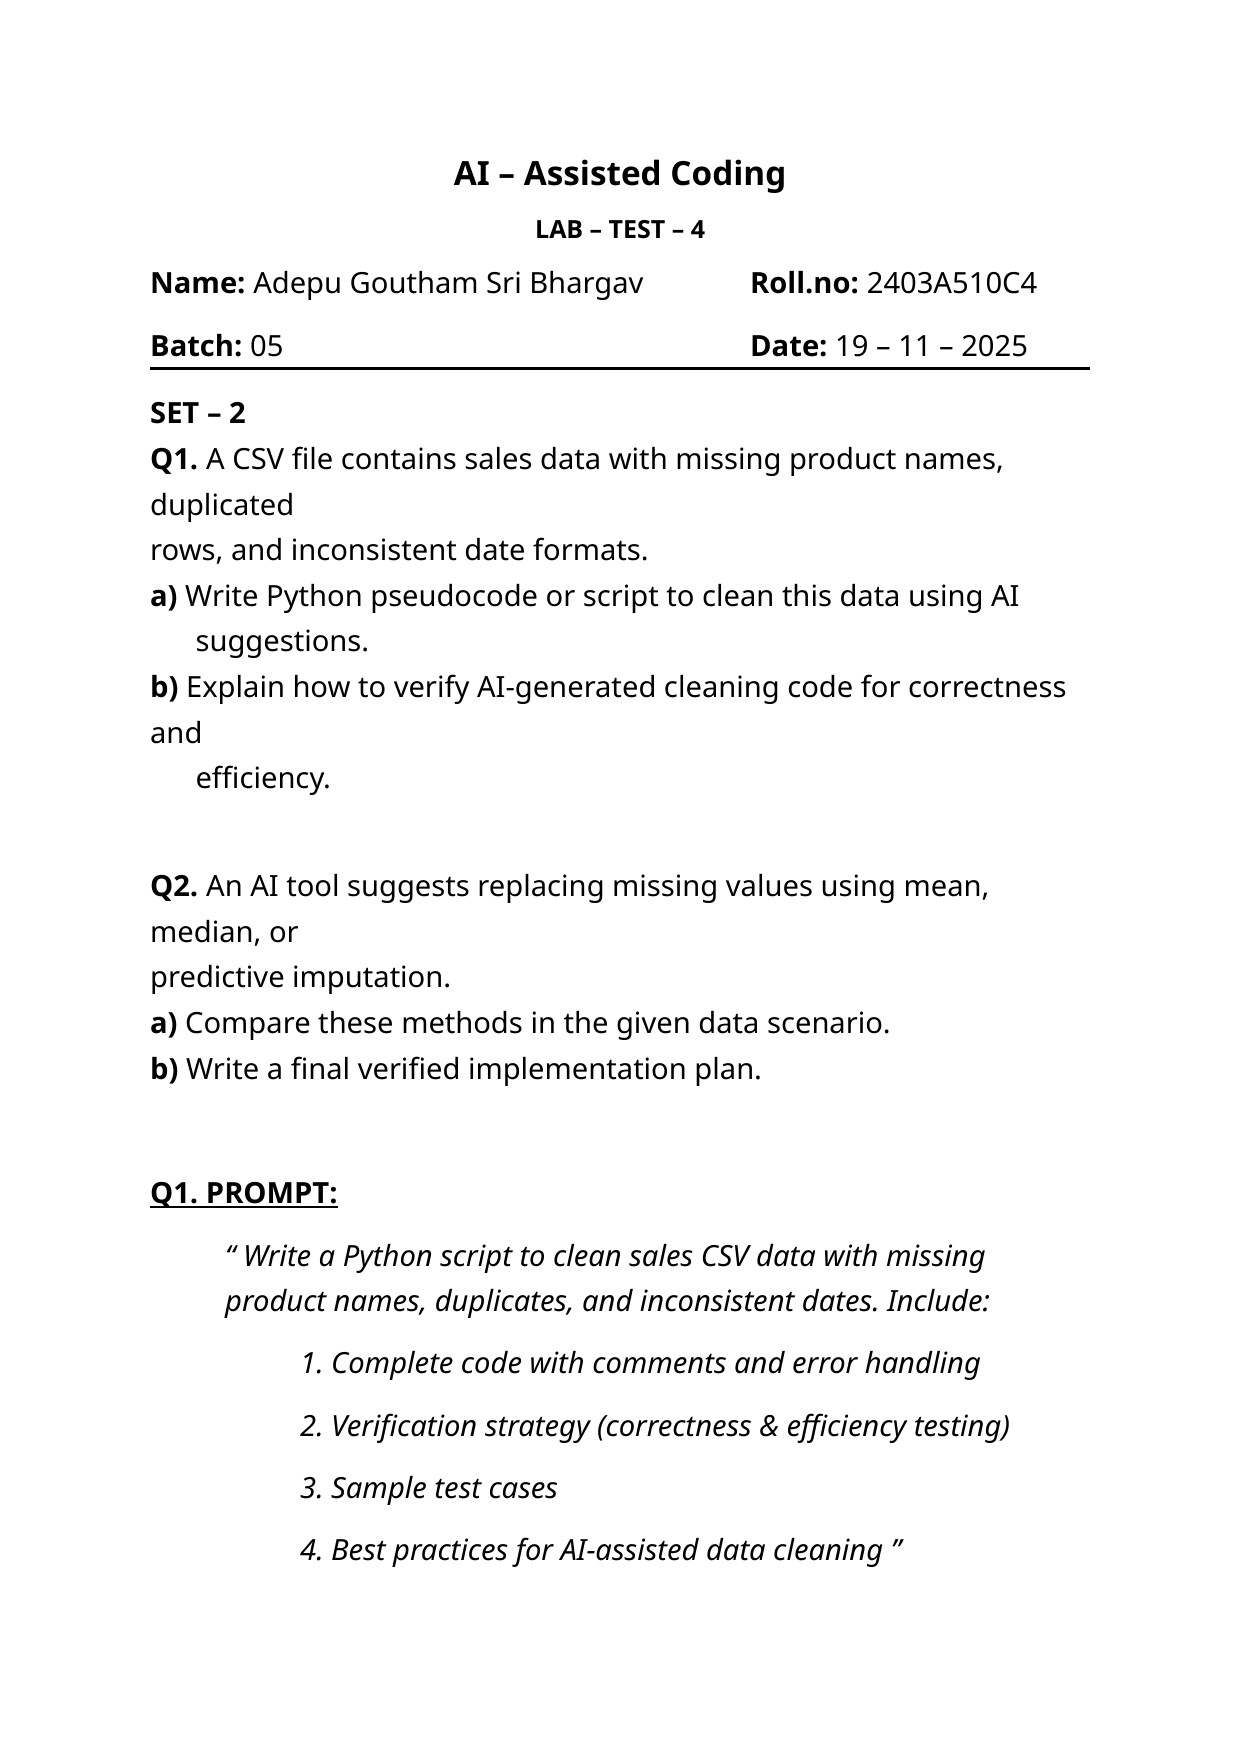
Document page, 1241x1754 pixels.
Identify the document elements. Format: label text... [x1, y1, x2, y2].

text 3. Sample test cases [225, 1467, 1090, 1507]
text Q2. An AI tool suggests replacing missing values using mean, median, or predictive imputation. a) Compare these methods in the given data scenario. b) Write a final verified implementation plan. [150, 820, 1090, 1088]
text AI – Assisted Coding [150, 150, 1090, 195]
text 4. Best practices for AI-assisted data cleaning ” [225, 1530, 1090, 1569]
text Q1. PROMPT: [150, 1173, 1090, 1212]
text LAB – TEST – 4 [150, 212, 1090, 246]
text 1. Complete code with comments and error handling [225, 1343, 1090, 1382]
text 2. Verification strategy (correctness & efficiency testing) [225, 1405, 1090, 1445]
text “ Write a Python script to clean sales CSV data with missing product names, duplicates, and inconsistent dates. Include: [225, 1235, 1090, 1320]
text Name: Adepu Goutham Sri Bhargav Roll.no: 2403A510C4 [150, 263, 1090, 302]
text SET – 2 Q1. A CSV file contains sales data with missing product names, duplicated rows, and inconsistent date formats. a) Write Python pseudocode or script to clean this data using AI suggestions. b) Explain how to verify AI-generated cleaning code for correctness and efficiency. [150, 393, 1090, 797]
text Batch: 05 Date: 19 – 11 – 2025 [150, 325, 1090, 367]
